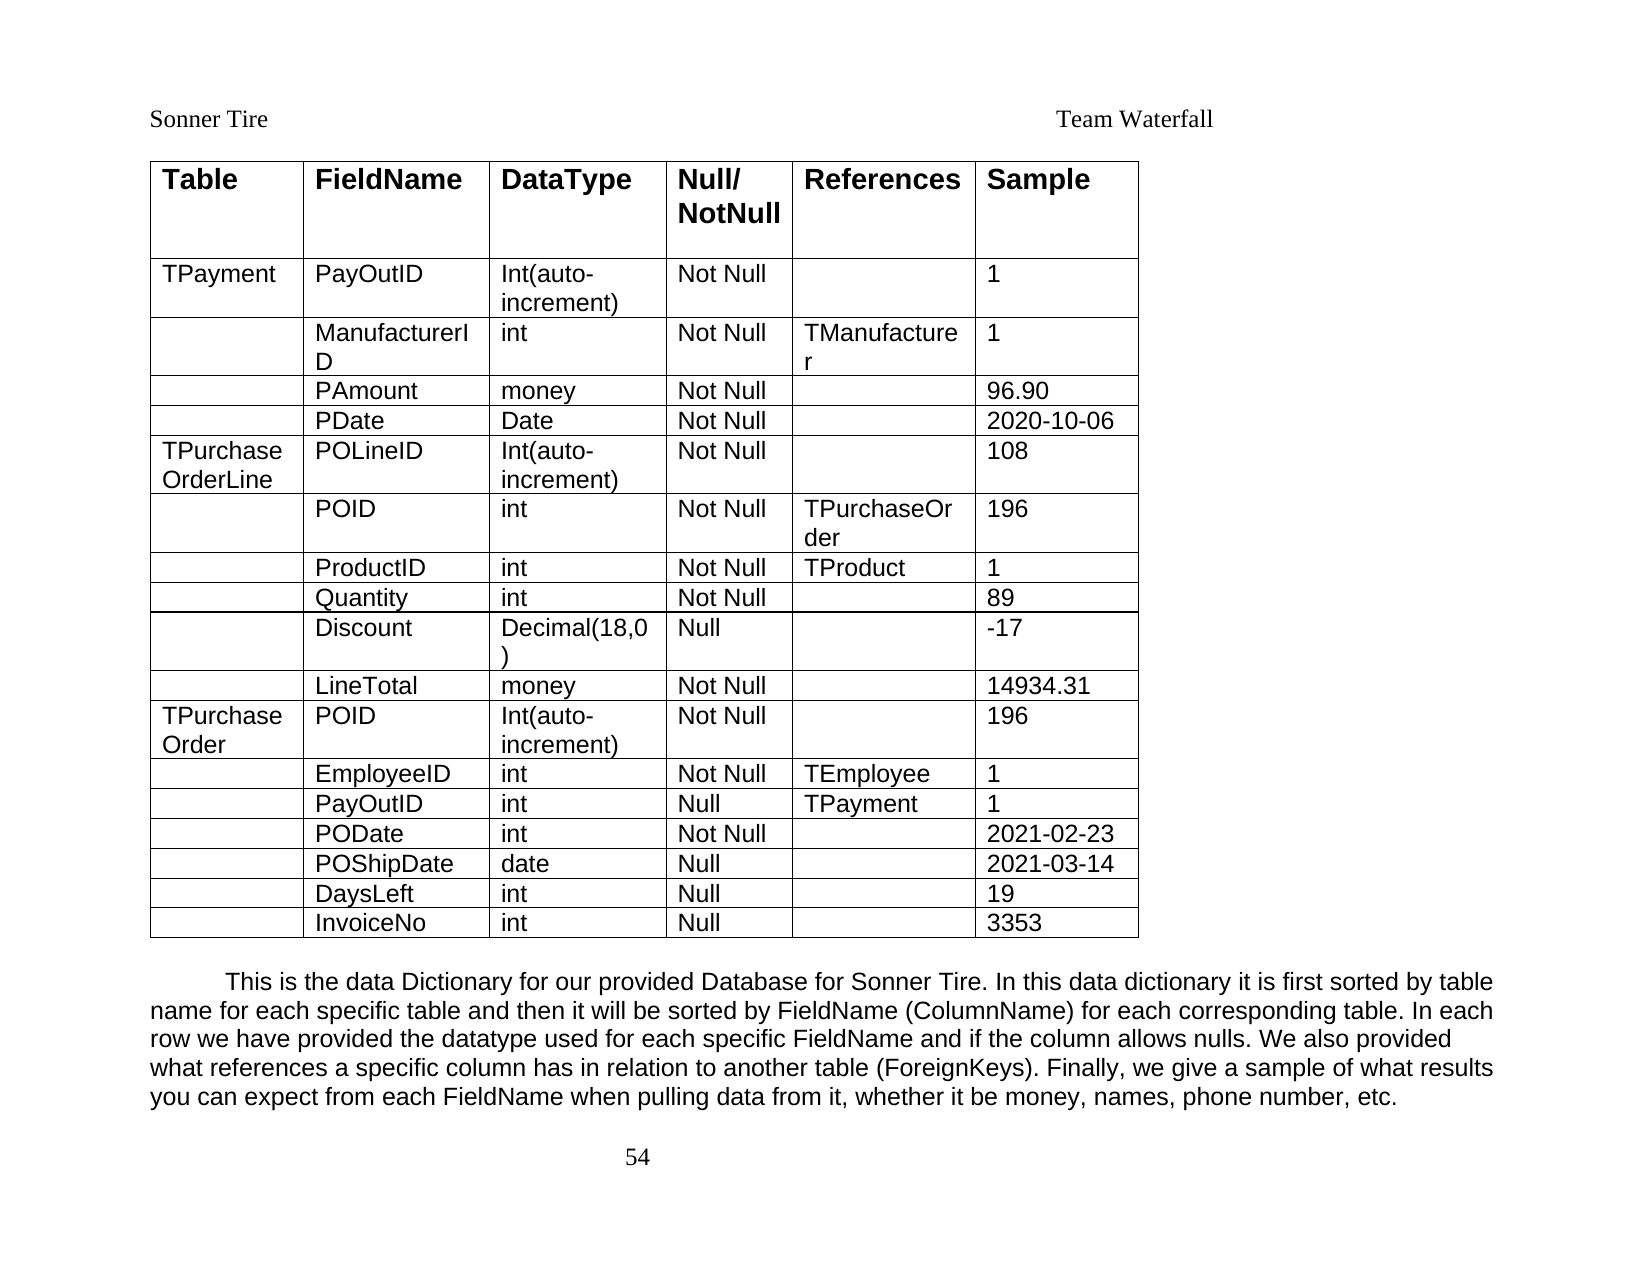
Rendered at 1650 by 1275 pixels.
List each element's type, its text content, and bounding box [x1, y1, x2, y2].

table_cell Null [667, 613, 792, 670]
table_cell TPurchaseOrder [151, 701, 303, 758]
table_cell Int(auto-increment) [490, 701, 666, 758]
table_cell Null/NotNull [667, 162, 792, 258]
table_cell date [490, 849, 666, 877]
table_cell 1 [976, 553, 1138, 582]
table_cell TManufacturer [793, 318, 975, 375]
table_cell [793, 583, 975, 611]
table_cell int [490, 789, 666, 818]
table_cell 1 [976, 318, 1138, 375]
table_cell [793, 436, 975, 493]
table_cell ProductID [304, 553, 489, 582]
table_cell TPayment [793, 789, 975, 818]
table_cell 89 [976, 583, 1138, 611]
table_cell 96.90 [976, 376, 1138, 405]
table_cell 1 [976, 789, 1138, 818]
table_cell DaysLeft [304, 879, 489, 907]
table_cell [151, 494, 303, 552]
table_cell Int(auto-increment) [490, 436, 666, 493]
table_cell [793, 259, 975, 317]
table_cell 2021-03-14 [976, 849, 1138, 877]
table_cell TPurchaseOrder [793, 494, 975, 552]
table_cell [151, 849, 303, 877]
table_cell [793, 908, 975, 937]
table_cell References [793, 162, 975, 258]
table_cell money [490, 671, 666, 700]
table_cell [151, 819, 303, 848]
table_cell PayOutID [304, 789, 489, 818]
table_cell LineTotal [304, 671, 489, 700]
table_cell int [490, 583, 666, 611]
table_cell 19 [976, 879, 1138, 907]
table_cell Decimal(18,0) [490, 613, 666, 670]
table_cell 14934.31 [976, 671, 1138, 700]
table_cell int [490, 553, 666, 582]
table_cell Not Null [667, 376, 792, 405]
table_cell int [490, 879, 666, 907]
table_cell DataType [490, 162, 666, 258]
table_cell TProduct [793, 553, 975, 582]
table_cell [151, 318, 303, 375]
table_cell [793, 406, 975, 435]
table_cell int [490, 908, 666, 937]
table_cell 108 [976, 436, 1138, 493]
table_cell [151, 406, 303, 435]
table_cell int [490, 494, 666, 552]
table_cell TEmployee [793, 759, 975, 788]
table_cell [151, 879, 303, 907]
table_cell 3353 [976, 908, 1138, 937]
table_cell money [490, 376, 666, 405]
table_cell Null [667, 789, 792, 818]
table_cell EmployeeID [304, 759, 489, 788]
table_cell Not Null [667, 583, 792, 611]
table_cell 196 [976, 494, 1138, 552]
table_cell ManufacturerID [304, 318, 489, 375]
table_cell [151, 671, 303, 700]
table_cell POLineID [304, 436, 489, 493]
table_cell Table [151, 162, 303, 258]
table_cell 196 [976, 701, 1138, 758]
table_cell int [490, 759, 666, 788]
table_cell Discount [304, 613, 489, 670]
table_cell Null [667, 849, 792, 877]
table_cell POID [304, 701, 489, 758]
table_cell PayOutID [304, 259, 489, 317]
table_cell [793, 671, 975, 700]
table_cell Null [667, 879, 792, 907]
table_cell InvoiceNo [304, 908, 489, 937]
table_cell [151, 908, 303, 937]
table_cell Sample [976, 162, 1138, 258]
table_cell [793, 879, 975, 907]
table_cell [793, 613, 975, 670]
table_cell Null [667, 908, 792, 937]
table_cell [151, 789, 303, 818]
table_cell Not Null [667, 759, 792, 788]
table_cell 1 [976, 259, 1138, 317]
table_cell Quantity [304, 583, 489, 611]
table_cell Date [490, 406, 666, 435]
table_cell Int(auto-increment) [490, 259, 666, 317]
table_cell Not Null [667, 494, 792, 552]
table_cell TPurchaseOrderLine [151, 436, 303, 493]
table_cell Not Null [667, 701, 792, 758]
table_cell [793, 819, 975, 848]
table_cell [151, 583, 303, 611]
table_cell [793, 701, 975, 758]
table_cell Not Null [667, 553, 792, 582]
table_cell int [490, 819, 666, 848]
table_cell FieldName [304, 162, 489, 258]
table_cell 1 [976, 759, 1138, 788]
table_cell Not Null [667, 671, 792, 700]
table_cell [793, 376, 975, 405]
table_cell Not Null [667, 259, 792, 317]
table_cell 2021-02-23 [976, 819, 1138, 848]
table_cell Not Null [667, 436, 792, 493]
table_cell [151, 759, 303, 788]
table_cell Not Null [667, 318, 792, 375]
table_cell Not Null [667, 406, 792, 435]
table_cell TPayment [151, 259, 303, 317]
table_cell [151, 553, 303, 582]
table_cell [151, 613, 303, 670]
table_cell -17 [976, 613, 1138, 670]
table_cell PODate [304, 819, 489, 848]
table_cell 2020-10-06 [976, 406, 1138, 435]
table_cell PAmount [304, 376, 489, 405]
table_cell [793, 849, 975, 877]
text This is the data Dictionary for our provided Database for Sonner Tire. In this data dictionary it is first sorted by table name for each specific table and then it will be sorted by FieldName (ColumnName) for each corresponding table. In each row we have provided the datatype used for each specific FieldName and if the column allows nulls. We also provided what references a specific column has in relation to another table (ForeignKeys). Finally, we give a sample of what results you can expect from each FieldName when pulling data from it, whether it be money, names, phone number, etc. [150, 967, 1500, 1111]
table_cell POShipDate [304, 849, 489, 877]
table_cell PDate [304, 406, 489, 435]
table_cell int [490, 318, 666, 375]
table_cell Not Null [667, 819, 792, 848]
table_cell POID [304, 494, 489, 552]
table_cell [151, 376, 303, 405]
